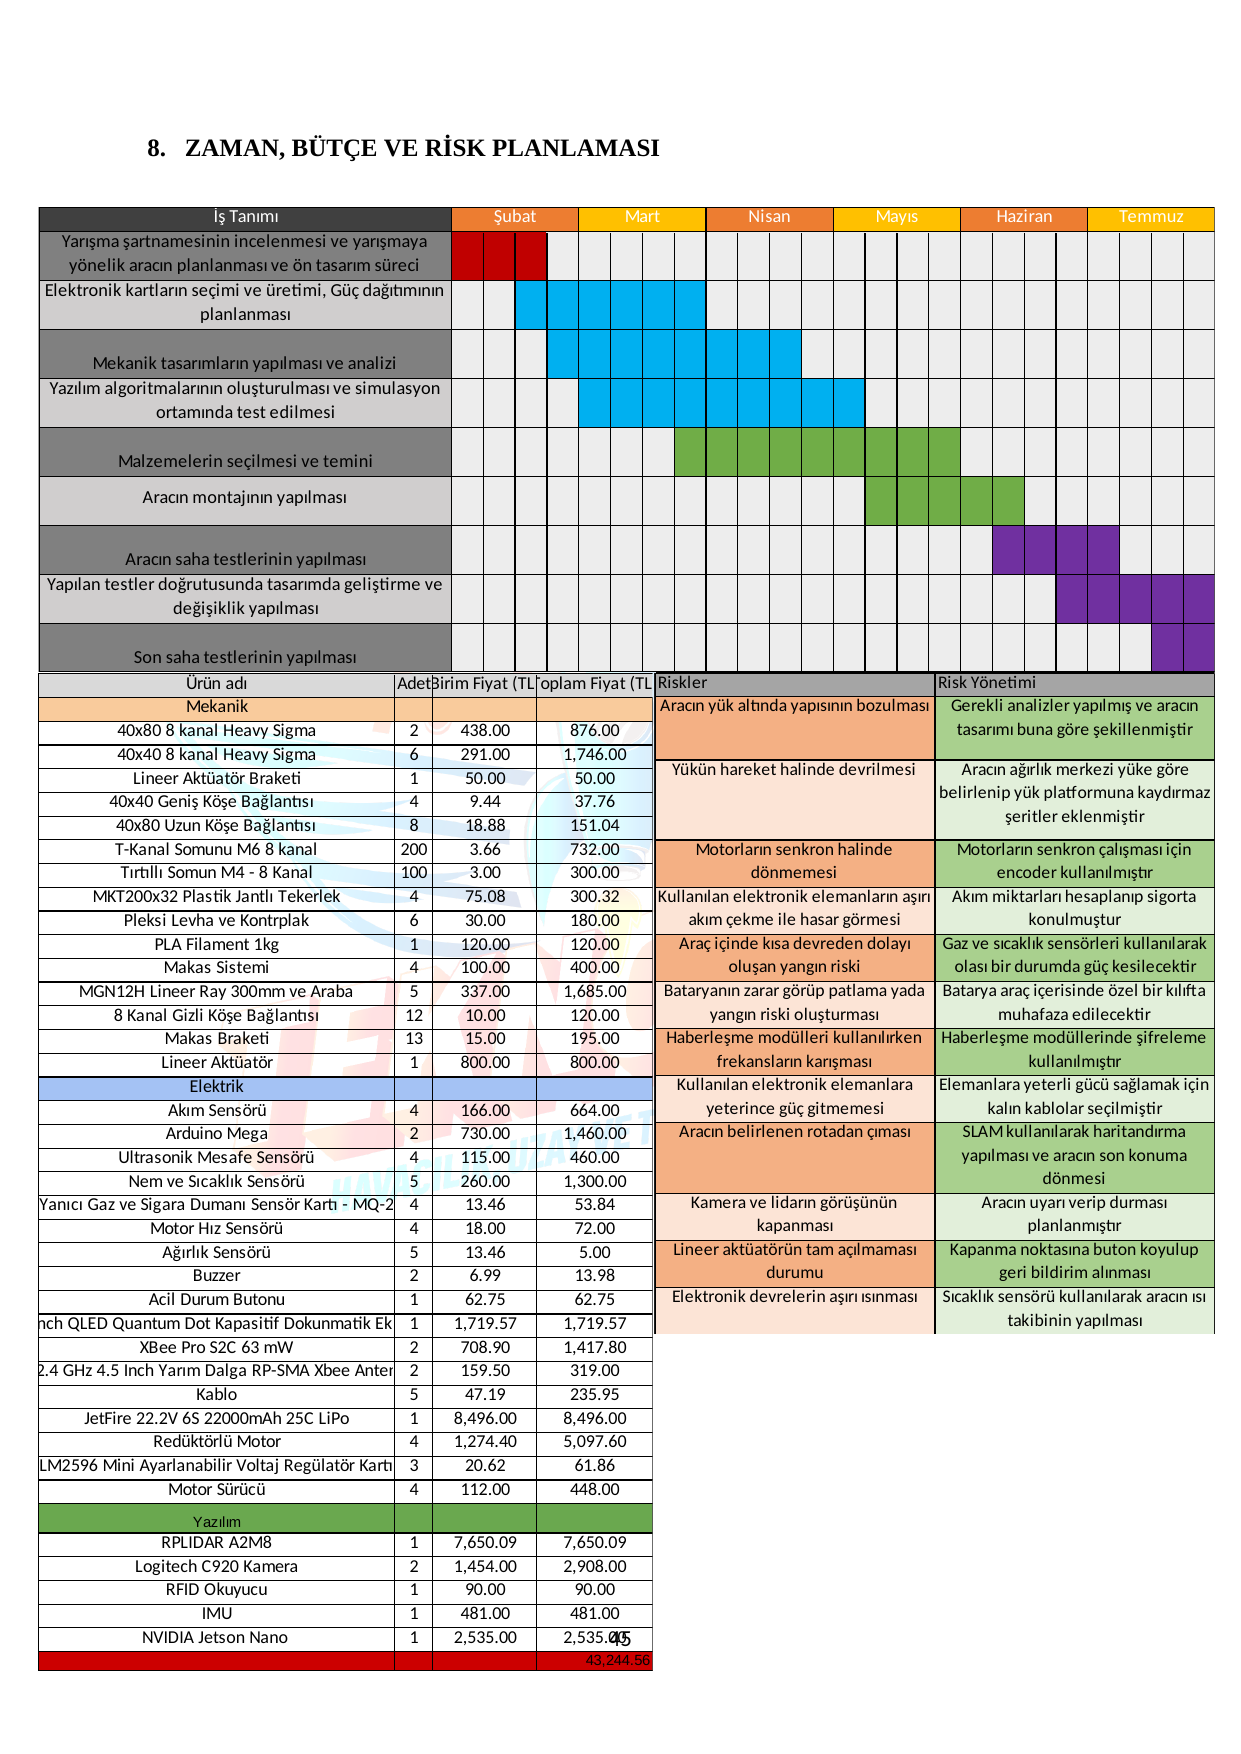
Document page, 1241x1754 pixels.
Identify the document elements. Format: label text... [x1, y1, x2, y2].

subtitle ZAMAN, BÜTÇE VE RİSK PLANLAMASI [147, 133, 1093, 162]
